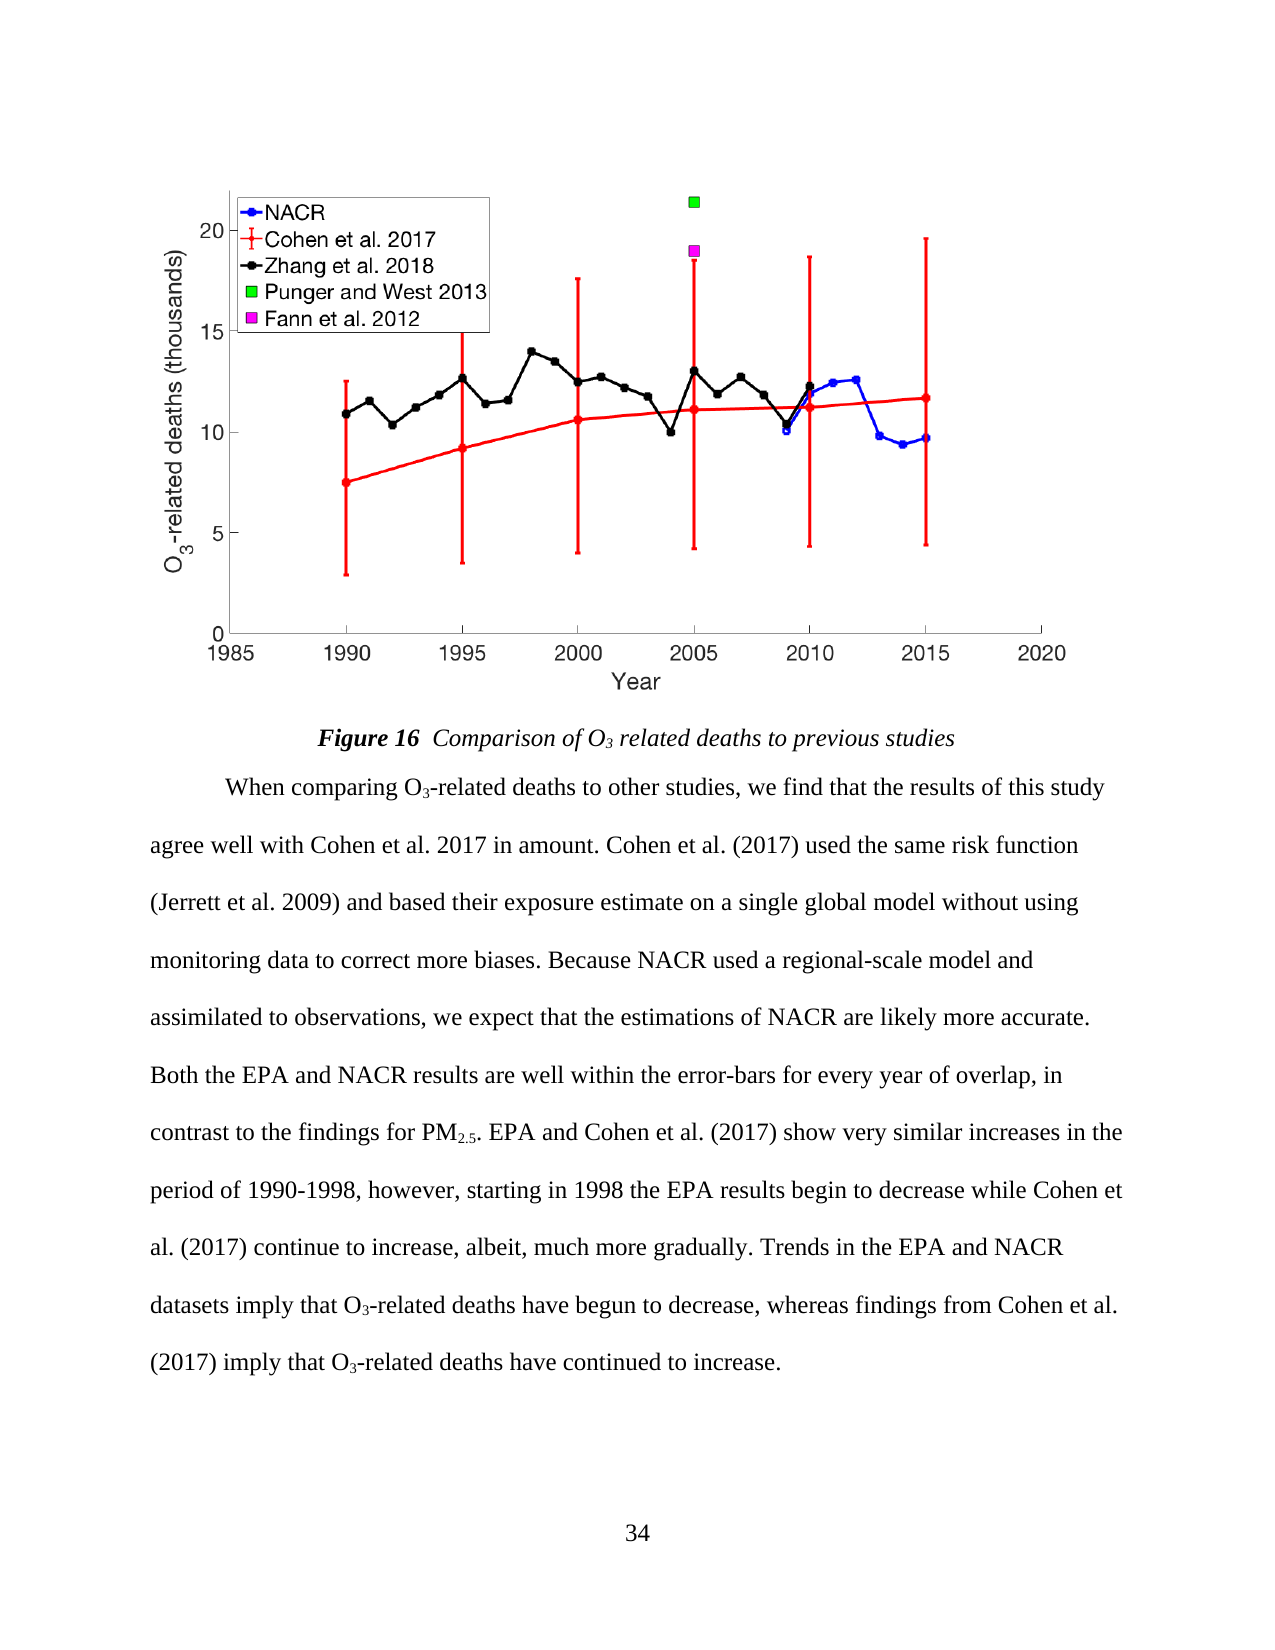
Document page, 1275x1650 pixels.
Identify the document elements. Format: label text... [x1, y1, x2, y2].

text When comparing O3-related deaths to other studies, we find that the results of this study agree well with Cohen et al. 2017 in amount. Cohen et al. (2017) used the same risk function (Jerrett et al. 2009) and based their exposure estimate on a single global model without using monitoring data to correct more biases. Because NACR used a regional-scale model and assimilated to observations, we expect that the estimations of NACR are likely more accurate. Both the EPA and NACR results are well within the error-bars for every year of overlap, in contrast to the findings for PM2.5. EPA and Cohen et al. (2017) show very similar increases in the period of 1990-1998, however, starting in 1998 the EPA results begin to decrease while Cohen et al. (2017) continue to increase, albeit, much more gradually. Trends in the EPA and NACR datasets imply that O3-related deaths have begun to decrease, whereas findings from Cohen et al. (2017) imply that O3-related deaths have continued to increase. [150, 772, 1125, 1376]
text Figure 16 Comparison of O3 related deaths to previous studies [150, 723, 1125, 752]
picture [150, 150, 1080, 695]
